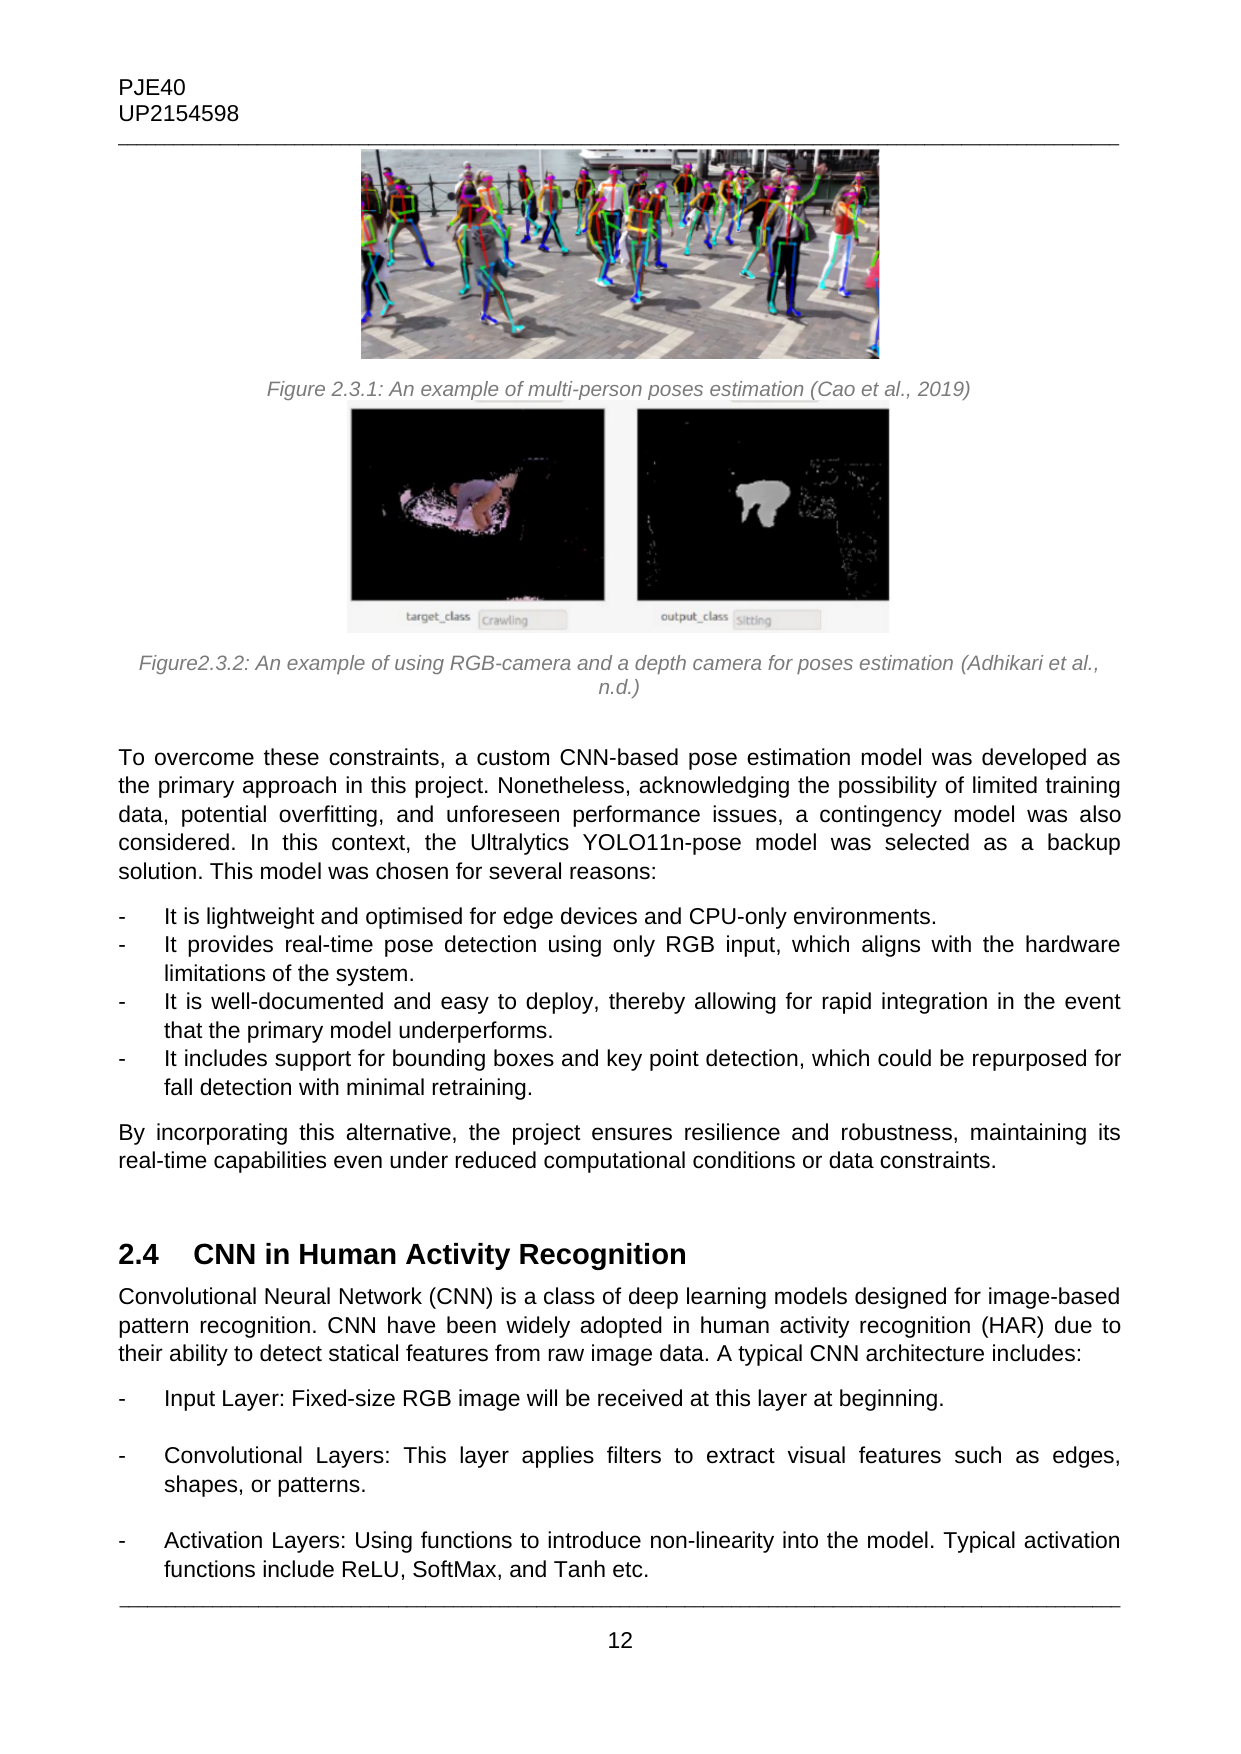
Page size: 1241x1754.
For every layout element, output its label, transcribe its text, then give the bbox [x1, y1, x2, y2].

list It includes support for bounding boxes and key point detection, which could be repurposed for fall detection with minimal retraining. [118, 1045, 1122, 1100]
picture [346, 400, 894, 633]
text Figure2.3.2: An example of using RGB-camera and a depth camera for poses estimation (Adhikari et al., n.d.) [118, 651, 1122, 699]
list Convolutional Layers: This layer applies filters to extract visual features such as edges, shapes, or patterns. [118, 1442, 1122, 1497]
picture [360, 147, 880, 359]
list Activation Layers: Using functions to introduce non-linearity into the model. Typical activation functions include ReLU, SoftMax, and Tanh etc. [118, 1527, 1122, 1582]
subtitle 2.4 CNN in Human Activity Recognition [118, 1237, 1122, 1271]
list Input Layer: Fixed-size RGB image will be received at this layer at beginning. [118, 1385, 1122, 1412]
list It is well-documented and easy to deploy, thereby allowing for rapid integration in the event that the primary model underperforms. [118, 988, 1122, 1043]
list It provides real-time pose detection using only RGB input, which aligns with the hardware limitations of the system. [118, 931, 1122, 986]
text Figure 2.3.1: An example of multi-person poses estimation (Cao et al., 2019) [118, 377, 1122, 401]
text By incorporating this alternative, the project ensures resilience and robustness, maintaining its real-time capabilities even under reduced computational conditions or data constraints. [118, 1119, 1122, 1173]
list It is lightweight and optimised for edge devices and CPU-only environments. [118, 903, 1122, 929]
text Convolutional Neural Network (CNN) is a class of deep learning models designed for image-based pattern recognition. CNN have been widely adopted in human activity recognition (HAR) due to their ability to detect statical features from raw image data. A typical CNN architecture includes: [118, 1283, 1122, 1367]
text To overcome these constraints, a custom CNN-based pose estimation model was developed as the primary approach in this project. Nonetheless, acknowledging the possibility of limited training data, potential overfitting, and unforeseen performance issues, a contingency model was also considered. In this context, the Ultralytics YOLO11n-pose model was selected as a backup solution. This model was chosen for several reasons: [118, 744, 1122, 884]
